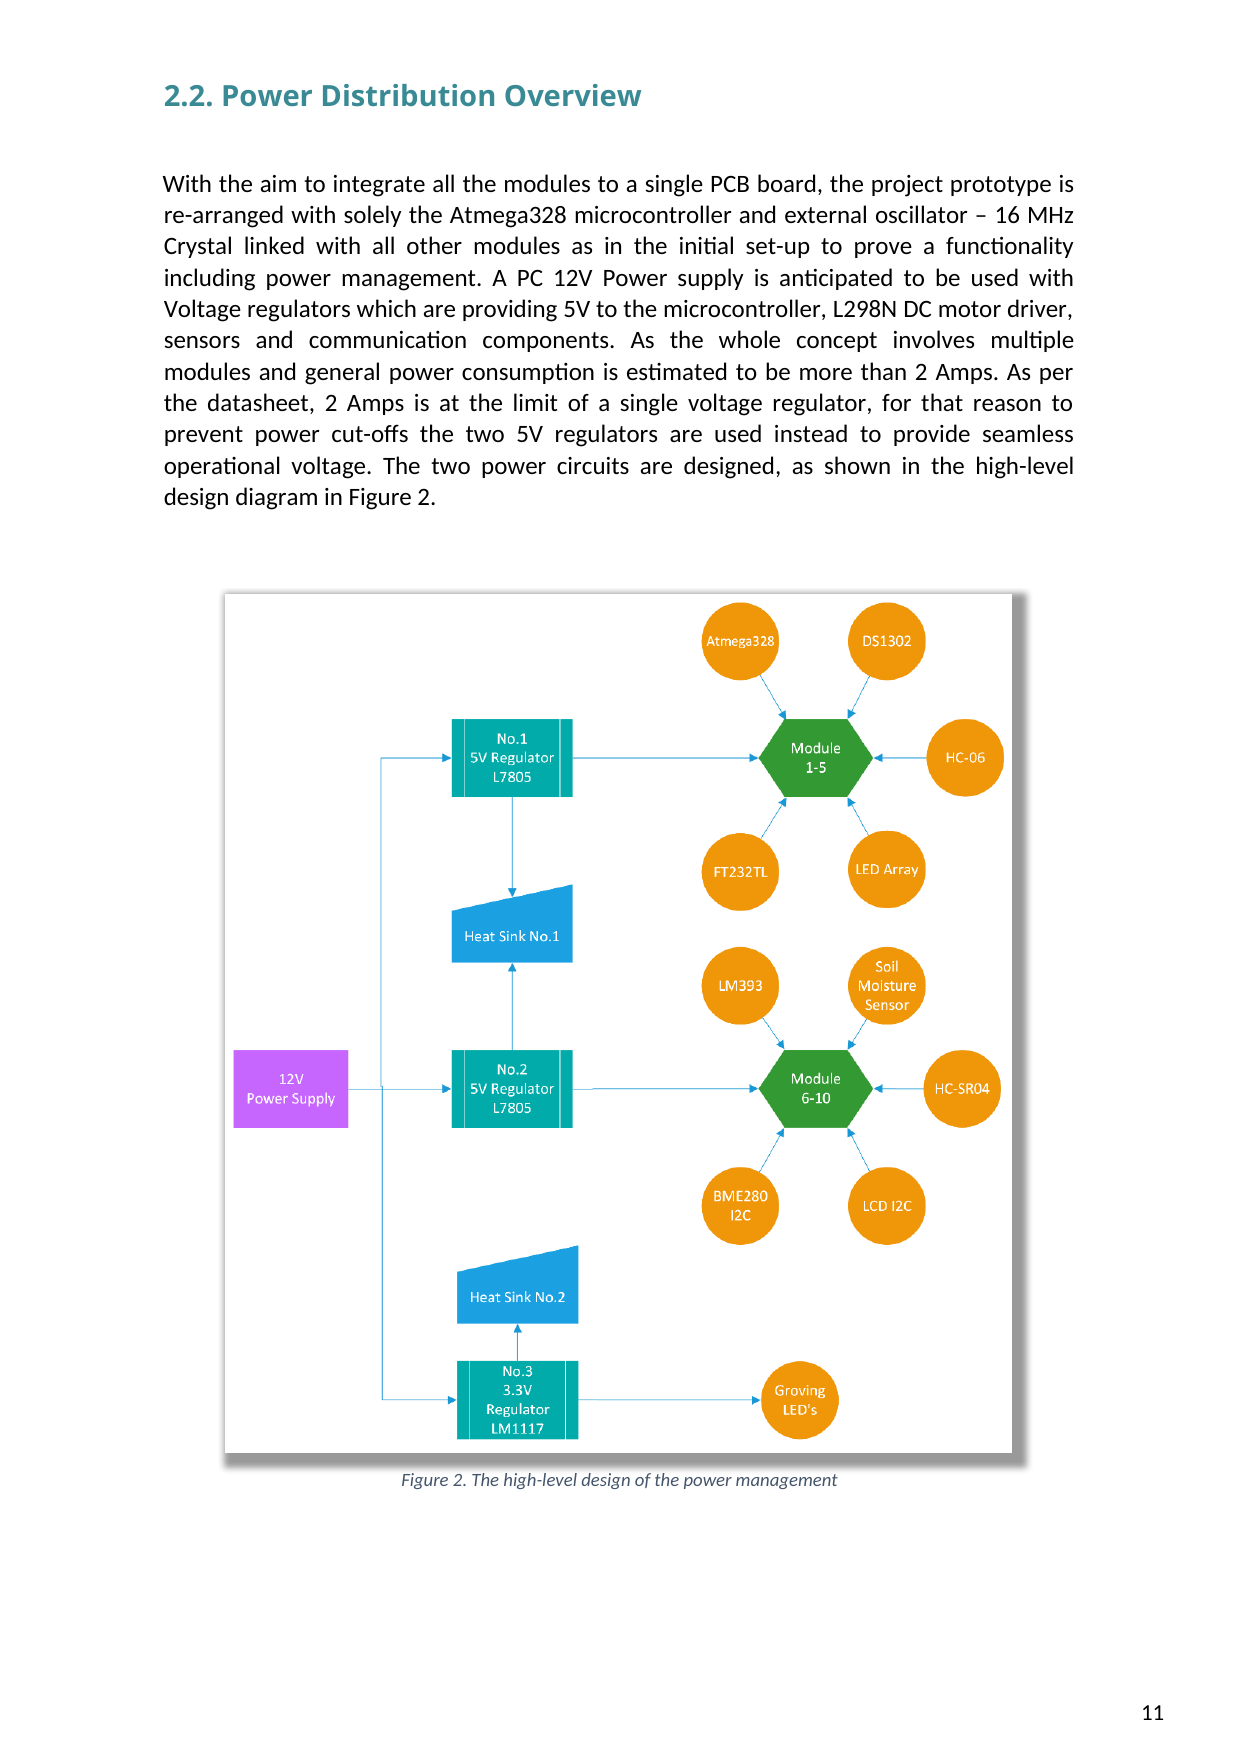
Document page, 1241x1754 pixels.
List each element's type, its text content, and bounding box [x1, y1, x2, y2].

subtitle 2.2. Power Distribution Overview [163, 75, 1164, 115]
text With the aim to integrate all the modules to a single PCB board, the project prototype is re-arranged with solely the Atmega328 microcontroller and external oscillator – 16 MHz Crystal linked with all other modules as in the initial set-up to prove a functionality including power management. A PC 12V Power supply is anticipated to be used with Voltage regulators which are providing 5V to the microcontroller, L298N DC motor driver, sensors and communication components. As the whole concept involves multiple modules and general power consumption is estimated to be more than 2 Amps. As per the datasheet, 2 Amps is at the limit of a single voltage regulator, for that reason to prevent power cut-offs the two 5V regulators are used instead to provide seamless operational voltage. The two power circuits are designed, as shown in the high-level design diagram in Figure 2. [162, 168, 1075, 512]
text Figure 2. The high-level design of the power management [75, 1468, 1164, 1491]
picture [225, 594, 1012, 1453]
